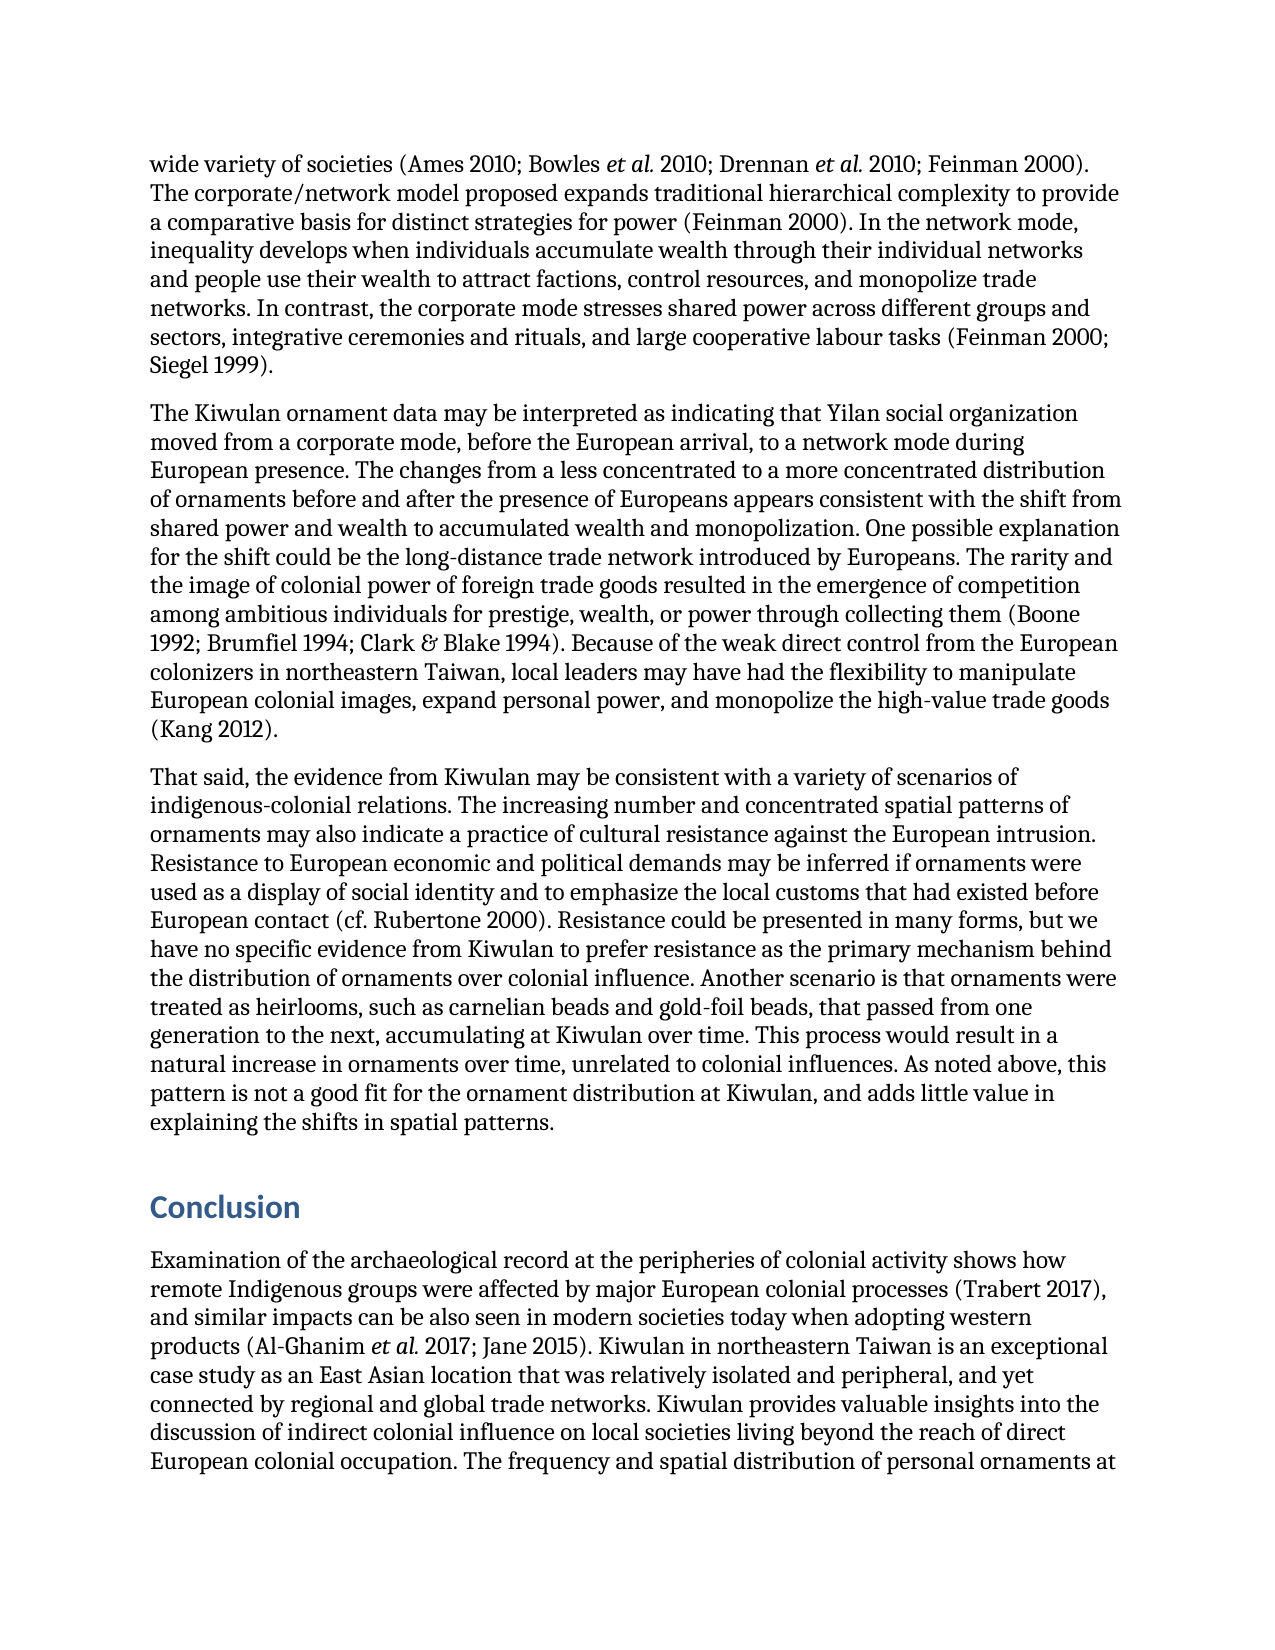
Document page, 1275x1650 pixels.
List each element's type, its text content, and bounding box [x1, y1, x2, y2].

subtitle Conclusion [150, 1186, 1125, 1227]
text The Kiwulan ornament data may be interpreted as indicating that Yilan social organization moved from a corporate mode, before the European arrival, to a network mode during European presence. The changes from a less concentrated to a more concentrated distribution of ornaments before and after the presence of Europeans appears consistent with the shift from shared power and wealth to accumulated wealth and monopolization. One possible explanation for the shift could be the long-distance trade network introduced by Europeans. The rarity and the image of colonial power of foreign trade goods resulted in the emergence of competition among ambitious individuals for prestige, wealth, or power through collecting them (Boone 1992; Brumfiel 1994; Clark & Blake 1994). Because of the weak direct control from the European colonizers in northeastern Taiwan, local leaders may have had the flexibility to manipulate European colonial images, expand personal power, and monopolize the high-value trade goods (Kang 2012). [150, 399, 1125, 744]
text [150, 1246, 1125, 1476]
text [150, 150, 1125, 380]
text That said, the evidence from Kiwulan may be consistent with a variety of scenarios of indigenous-colonial relations. The increasing number and concentrated spatial patterns of ornaments may also indicate a practice of cultural resistance against the European intrusion. Resistance to European economic and political demands may be inferred if ornaments were used as a display of social identity and to emphasize the local customs that had existed before European contact (cf. Rubertone 2000). Resistance could be presented in many forms, but we have no specific evidence from Kiwulan to prefer resistance as the primary mechanism behind the distribution of ornaments over colonial influence. Another scenario is that ornaments were treated as heirlooms, such as carnelian beads and gold-foil beads, that passed from one generation to the next, accumulating at Kiwulan over time. This process would result in a natural increase in ornaments over time, unrelated to colonial influences. As noted above, this pattern is not a good fit for the ornament distribution at Kiwulan, and adds little value in explaining the shifts in spatial patterns. [150, 762, 1125, 1136]
